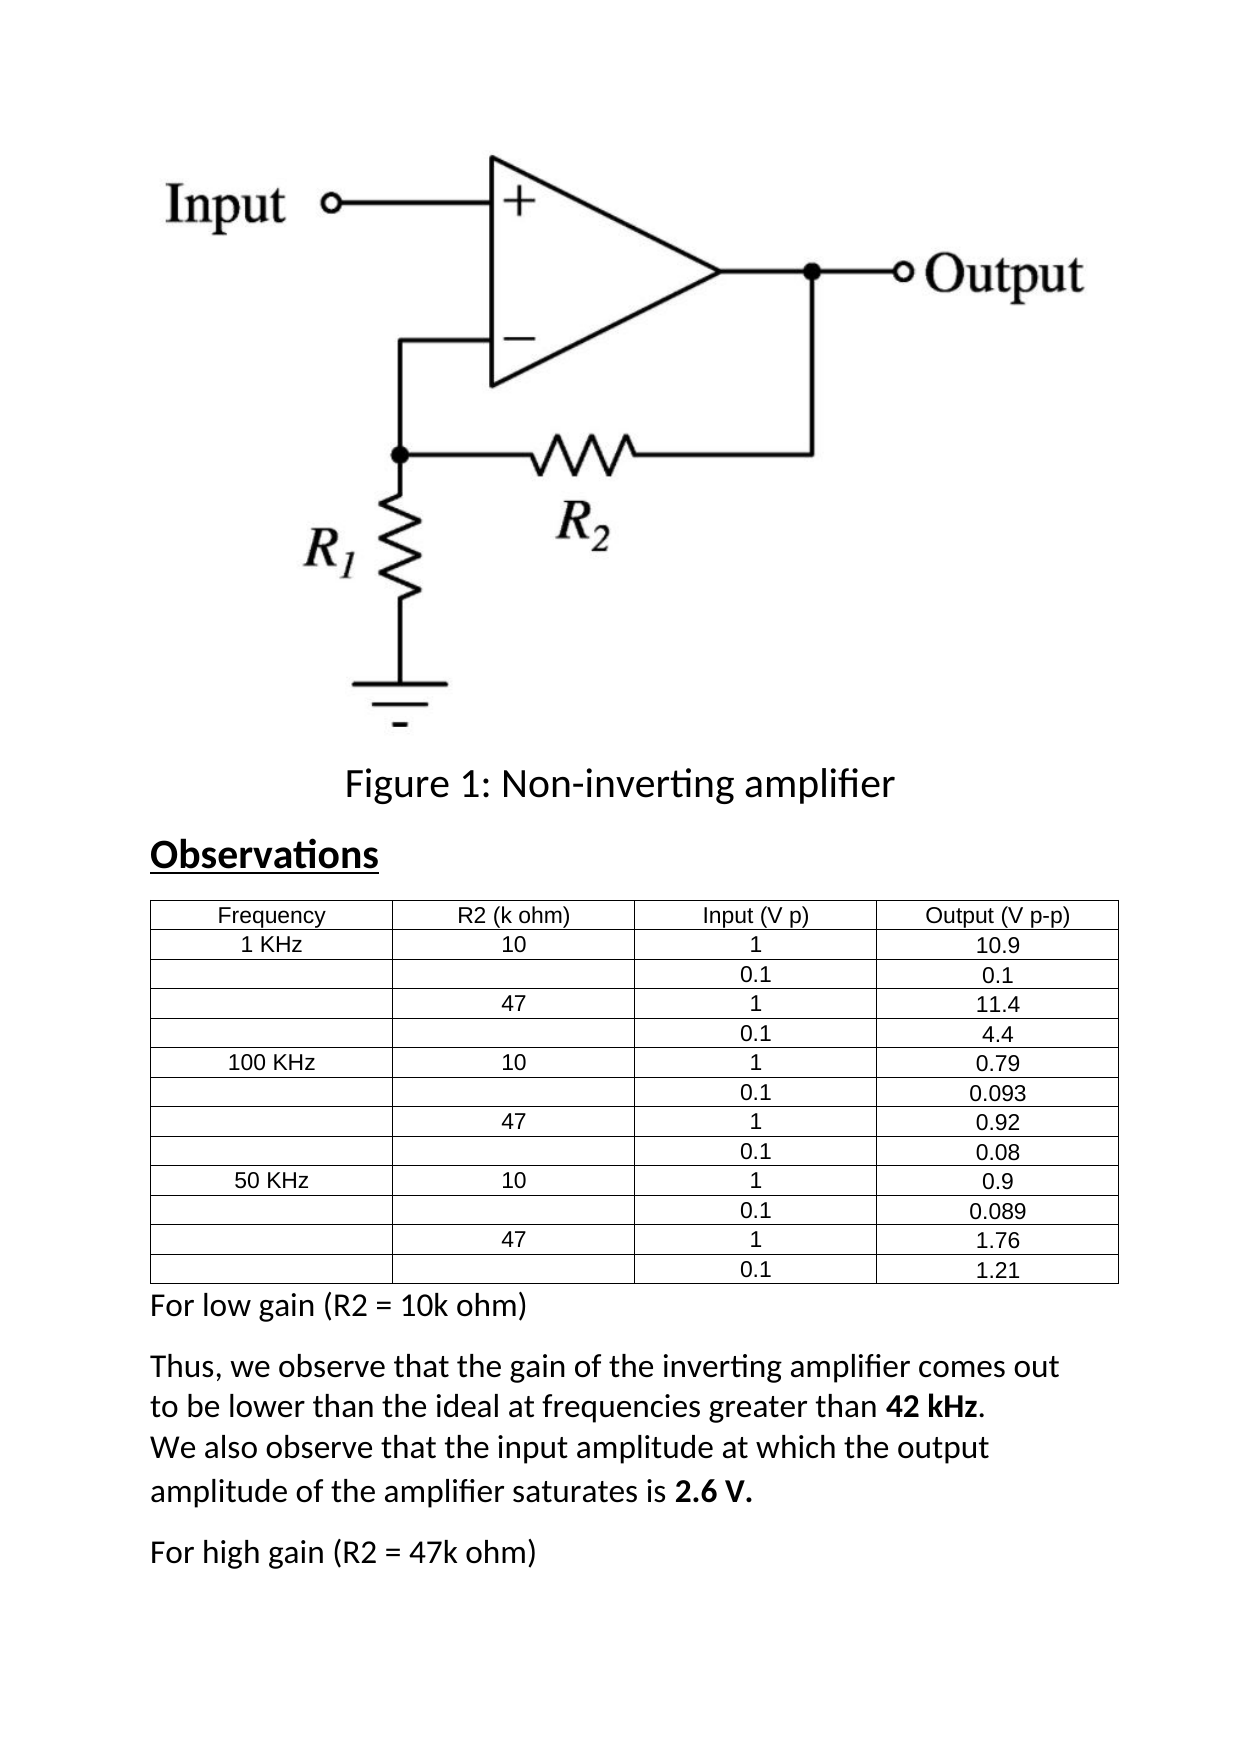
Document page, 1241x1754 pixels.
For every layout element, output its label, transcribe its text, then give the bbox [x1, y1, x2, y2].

table_cell [393, 1196, 634, 1224]
table_cell [151, 989, 392, 1018]
text Figure 1: Non-inverting amplifier [150, 757, 1090, 807]
table_cell 0.08 [877, 1137, 1118, 1165]
text Observations [150, 828, 1090, 879]
table_cell 100 KHz [151, 1048, 392, 1077]
picture [150, 150, 1091, 738]
text For low gain (R2 = 10k ohm) [150, 1284, 1090, 1325]
table_cell 0.1 [635, 960, 876, 988]
text For high gain (R2 = 47k ohm) [150, 1531, 1090, 1571]
table_cell 10 [393, 1166, 634, 1194]
text We also observe that the input amplitude at which the output amplitude of the amplifier saturates is 2.6 V. [150, 1426, 1090, 1511]
table_cell 47 [393, 1107, 634, 1136]
text Thus, we observe that the gain of the inverting amplifier comes out to be lower than the ideal at frequencies greater than 42 kHz. [150, 1345, 1090, 1426]
table_cell 0.089 [877, 1196, 1118, 1224]
table_cell 1 [635, 1166, 876, 1194]
table_cell 1 [635, 930, 876, 959]
table_cell 0.1 [877, 960, 1118, 988]
table_cell [151, 1137, 392, 1165]
table_cell [393, 1078, 634, 1106]
table_cell 1.21 [877, 1255, 1118, 1283]
table_cell [151, 1196, 392, 1224]
table_header Output (V p-p) [877, 901, 1118, 929]
table_cell 0.1 [635, 1196, 876, 1224]
table_cell [151, 960, 392, 988]
table_cell 1 [635, 1048, 876, 1077]
table_cell 11.4 [877, 989, 1118, 1018]
table_cell 0.9 [877, 1166, 1118, 1194]
table_cell [151, 1107, 392, 1136]
table_cell 47 [393, 1225, 634, 1253]
table_cell 0.1 [635, 1019, 876, 1047]
table_cell 0.92 [877, 1107, 1118, 1136]
table_cell [393, 960, 634, 988]
table_cell 0.093 [877, 1078, 1118, 1106]
table_cell [151, 1225, 392, 1253]
table_cell 0.79 [877, 1048, 1118, 1077]
table_header Input (V p) [635, 901, 876, 929]
table_cell 1 [635, 1107, 876, 1136]
table_cell 0.1 [635, 1078, 876, 1106]
table_cell 1.76 [877, 1225, 1118, 1253]
table_cell 10.9 [877, 930, 1118, 959]
table_cell 47 [393, 989, 634, 1018]
table_cell 1 [635, 1225, 876, 1253]
table_cell 0.1 [635, 1137, 876, 1165]
table_header Frequency [151, 901, 392, 929]
table_cell 0.1 [635, 1255, 876, 1283]
table_header R2 (k ohm) [393, 901, 634, 929]
table_cell 4.4 [877, 1019, 1118, 1047]
table_cell 1 KHz [151, 930, 392, 959]
table_cell 50 KHz [151, 1166, 392, 1194]
table_cell [151, 1019, 392, 1047]
table_cell [393, 1137, 634, 1165]
table_cell [151, 1078, 392, 1106]
table_cell 10 [393, 1048, 634, 1077]
table_cell [393, 1255, 634, 1283]
table_cell 1 [635, 989, 876, 1018]
table_cell [393, 1019, 634, 1047]
table_cell [151, 1255, 392, 1283]
table_cell 10 [393, 930, 634, 959]
